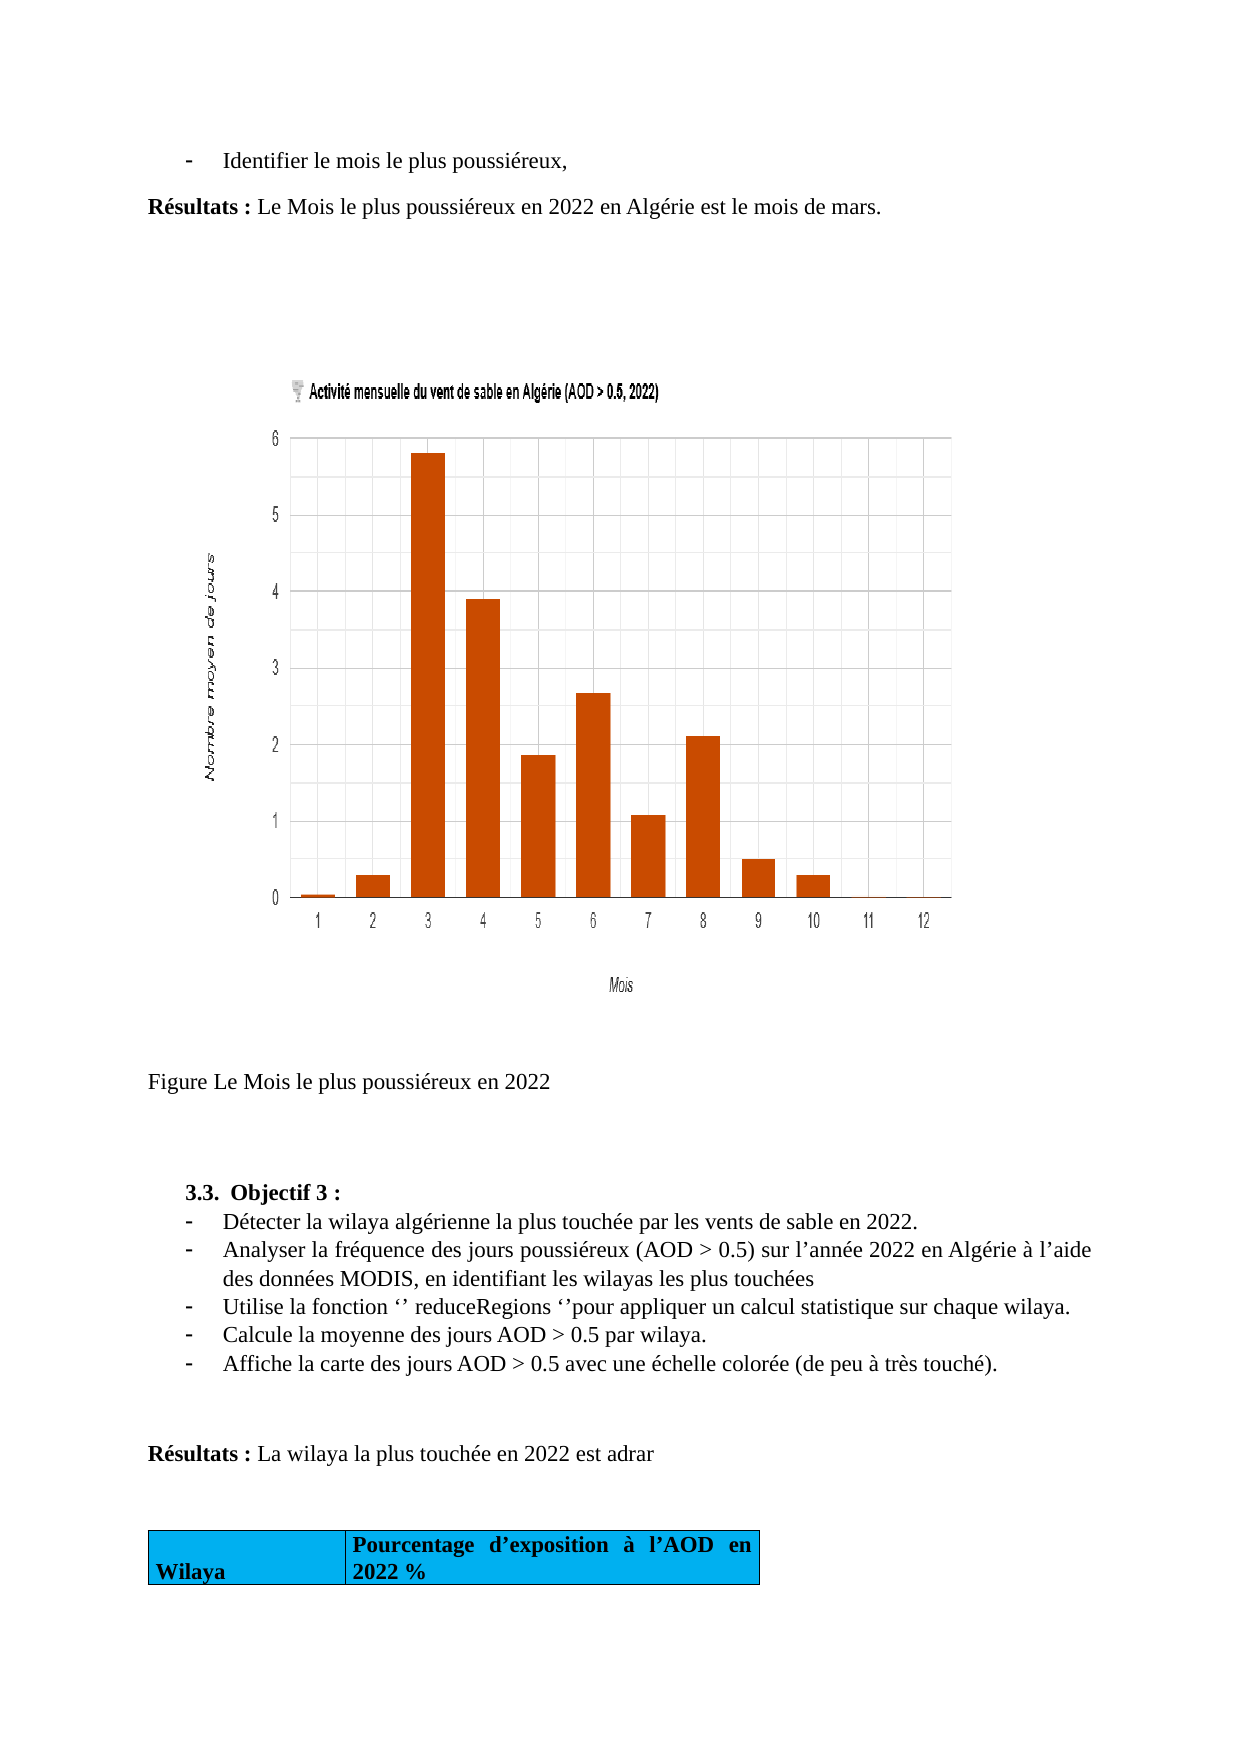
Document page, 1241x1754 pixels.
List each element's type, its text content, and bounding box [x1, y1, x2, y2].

text Résultats : La wilaya la plus touchée en 2022 est adrar [148, 1440, 1093, 1467]
table_header Wilaya [149, 1531, 345, 1584]
list Affiche la carte des jours AOD > 0.5 avec une échelle colorée (de peu à très touché). [185, 1350, 1093, 1376]
picture [147, 295, 1093, 1040]
text Résultats : Le Mois le plus poussiéreux en 2022 en Algérie est le mois de mars. [148, 193, 1093, 219]
list Objectif 3 : [185, 1179, 1093, 1206]
text Figure Le Mois le plus poussiéreux en 2022 [148, 1068, 1093, 1095]
list Détecter la wilaya algérienne la plus touchée par les vents de sable en 2022. [185, 1208, 1093, 1234]
table_header Pourcentage d’exposition à l’AOD en 2022 % [346, 1531, 759, 1584]
list Calcule la moyenne des jours AOD > 0.5 par wilaya. [185, 1322, 1093, 1348]
list Identifier le mois le plus poussiéreux, [185, 148, 1093, 174]
list Utilise la fonction ‘’ reduceRegions ‘’pour appliquer un calcul statistique sur chaque wilaya. [185, 1293, 1093, 1319]
list Analyser la fréquence des jours poussiéreux (AOD > 0.5) sur l’année 2022 en Algérie à l’aide des données MODIS, en identifiant les wilayas les plus touchées [185, 1236, 1093, 1291]
